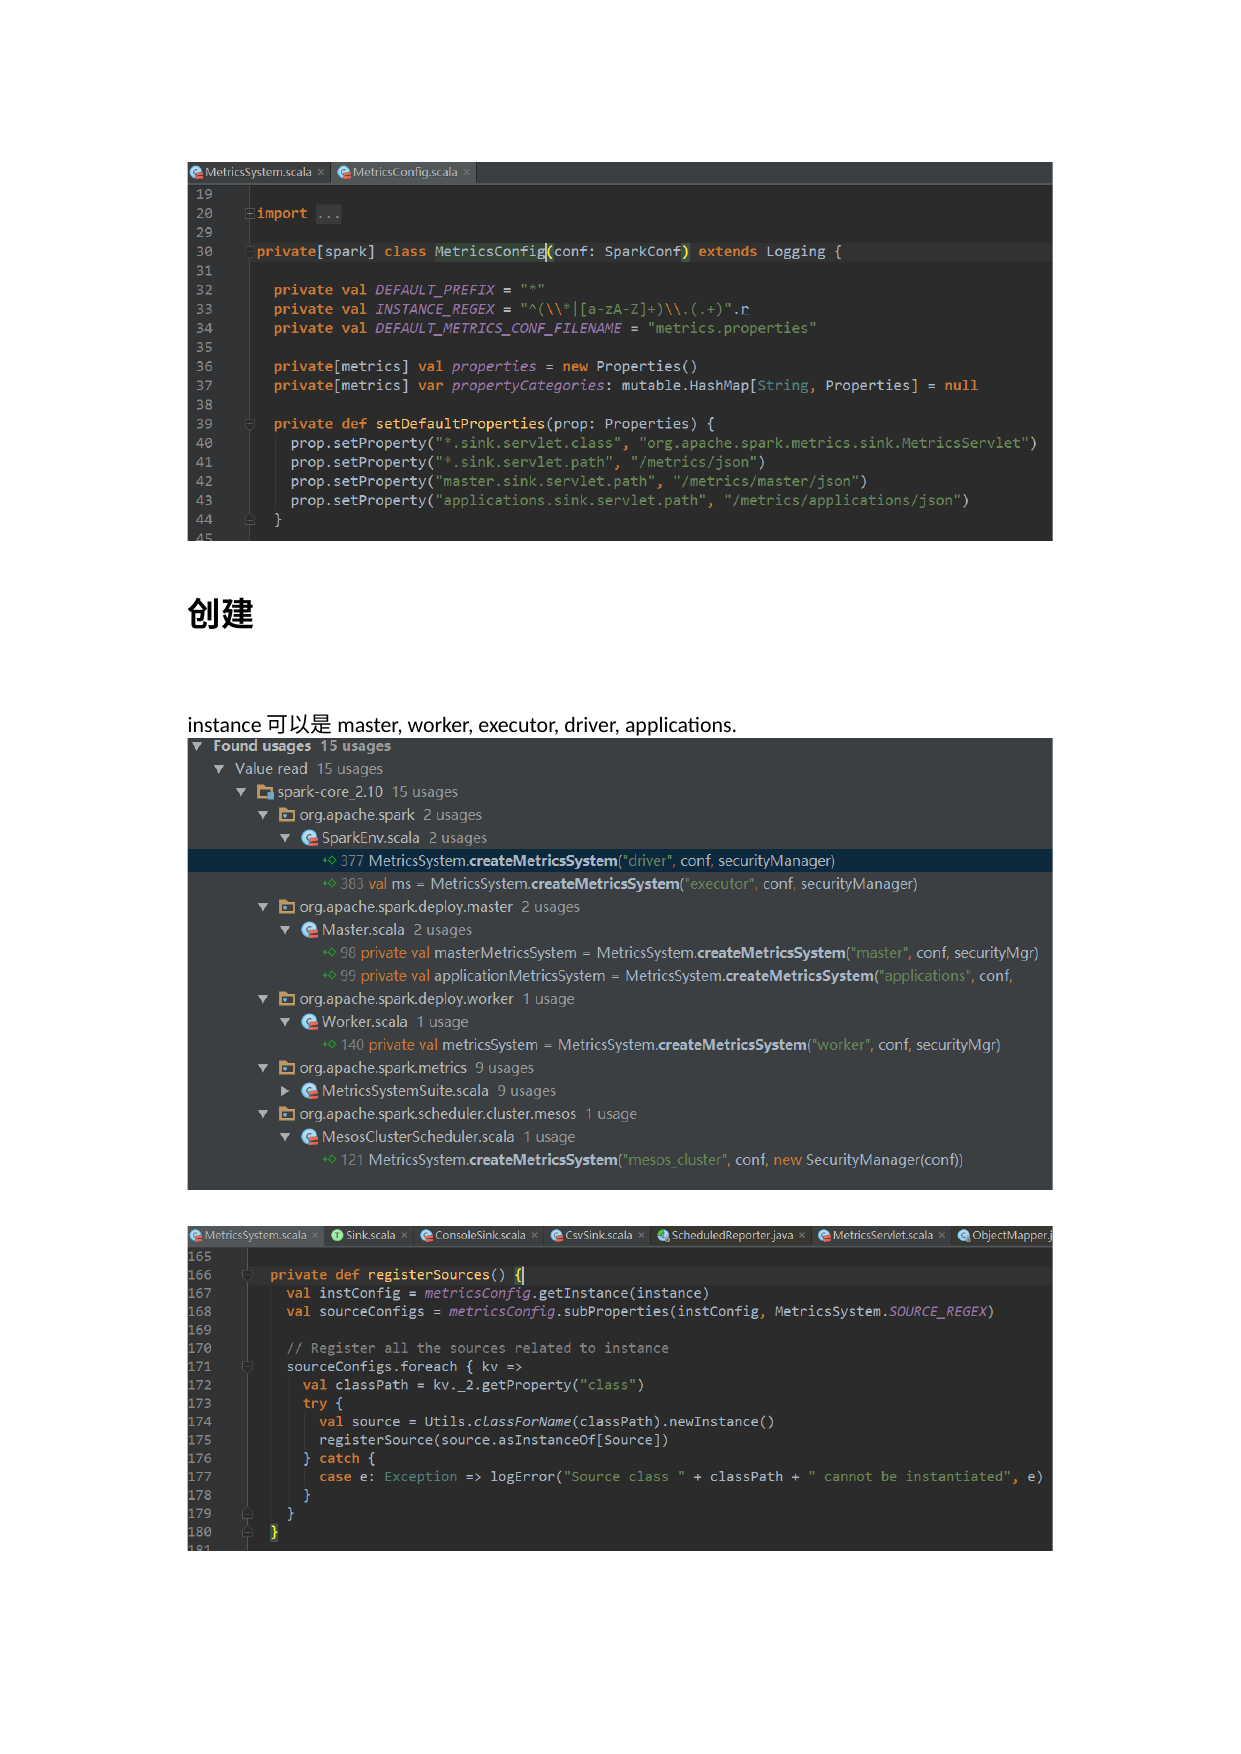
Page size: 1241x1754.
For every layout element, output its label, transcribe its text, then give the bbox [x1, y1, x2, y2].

picture [187, 162, 1053, 541]
picture [187, 1226, 1053, 1551]
picture [187, 738, 1053, 1190]
text instance 可以是 master, worker, executor, driver, applications. [187, 706, 1053, 738]
subtitle 创建 [187, 579, 1053, 644]
